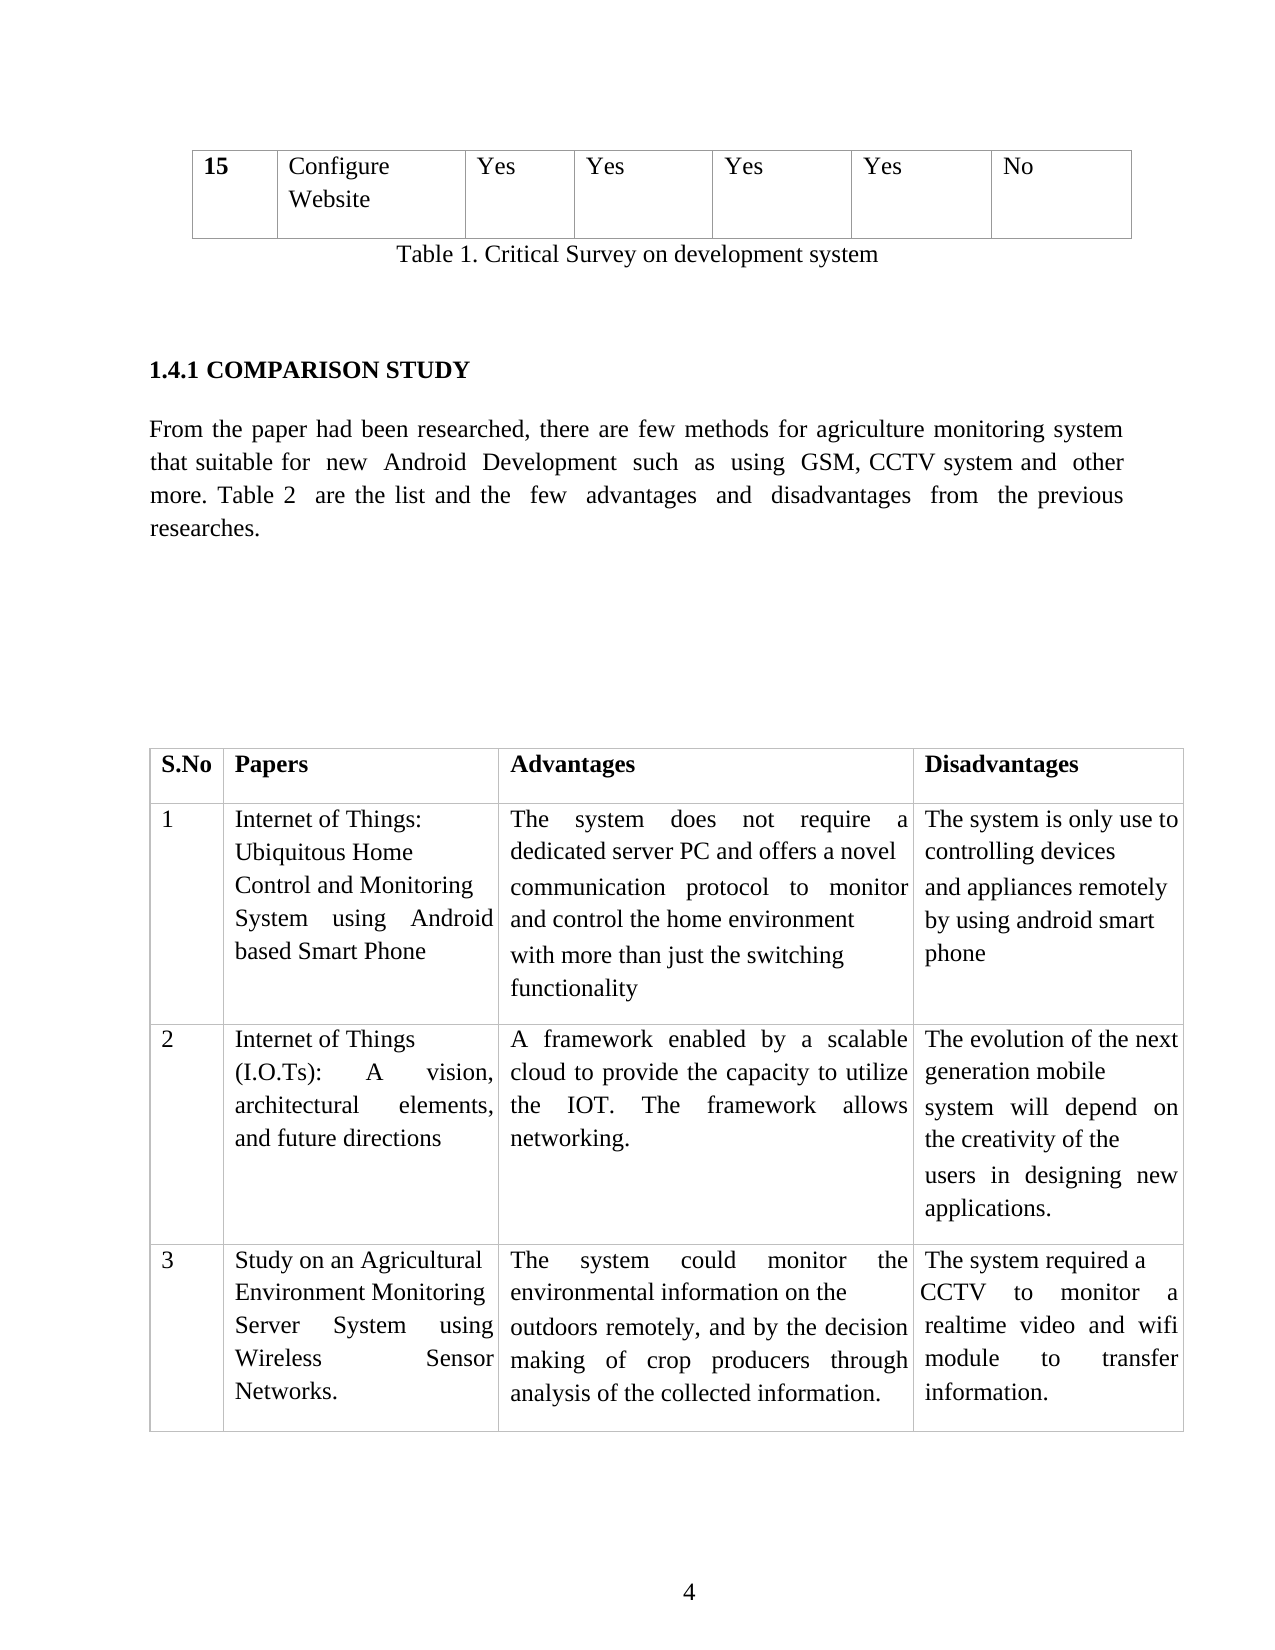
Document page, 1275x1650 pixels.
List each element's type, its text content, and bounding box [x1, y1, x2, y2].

table_cell The system does not require a dedicated server PC and offers a novel communication protocol to monitor and control the home environment with more than just the switching functionality [499, 804, 913, 1023]
table_header Papers [224, 749, 498, 803]
text Table 1. Critical Survey on development system [150, 239, 1125, 268]
table_header Disadvantages [914, 749, 1183, 803]
table_cell Study on an Agricultural Environment Monitoring Server System using Wireless Sensor Networks. [224, 1245, 498, 1431]
table_cell A framework enabled by a scalable cloud to provide the capacity to utilize the IOT. The framework allows networking. [499, 1025, 913, 1244]
table_cell The system could monitor the environmental information on the outdoors remotely, and by the decision making of crop producers through analysis of the collected information. [499, 1245, 913, 1431]
table_cell 2 [151, 1025, 223, 1244]
table_cell The system is only use to controlling devices and appliances remotely by using android smart phone [914, 804, 1183, 1023]
table_cell Internet of Things: Ubiquitous Home Control and Monitoring System using Android based Smart Phone [224, 804, 498, 1023]
table_cell 1 [151, 804, 223, 1023]
table_cell Yes [713, 151, 851, 238]
table_cell No [992, 151, 1131, 238]
table_cell Configure Website [278, 151, 465, 238]
table_header Advantages [499, 749, 913, 803]
table_cell 3 [151, 1245, 223, 1431]
table_cell The system required a CCTV to monitor a realtime video and wifi module to transfer information. [914, 1245, 1183, 1431]
text 1.4.1 COMPARISON STUDY [149, 356, 1125, 384]
table_cell Internet of Things (I.O.Ts): A vision, architectural elements, and future directions [224, 1025, 498, 1244]
text From the paper had been researched, there are few methods for agriculture monitoring system that suitable for new Android Development such as using GSM, CCTV system and other more. Table 2 are the list and the few advantages and disadvantages from the previous researches. [149, 414, 1125, 541]
table_cell Yes [852, 151, 991, 238]
table_cell Yes [575, 151, 712, 238]
table_cell Yes [466, 151, 574, 238]
table_header S.No [151, 749, 223, 803]
table_cell 15 [193, 151, 277, 238]
table_cell The evolution of the next generation mobile system will depend on the creativity of the users in designing new applications. [914, 1025, 1183, 1244]
